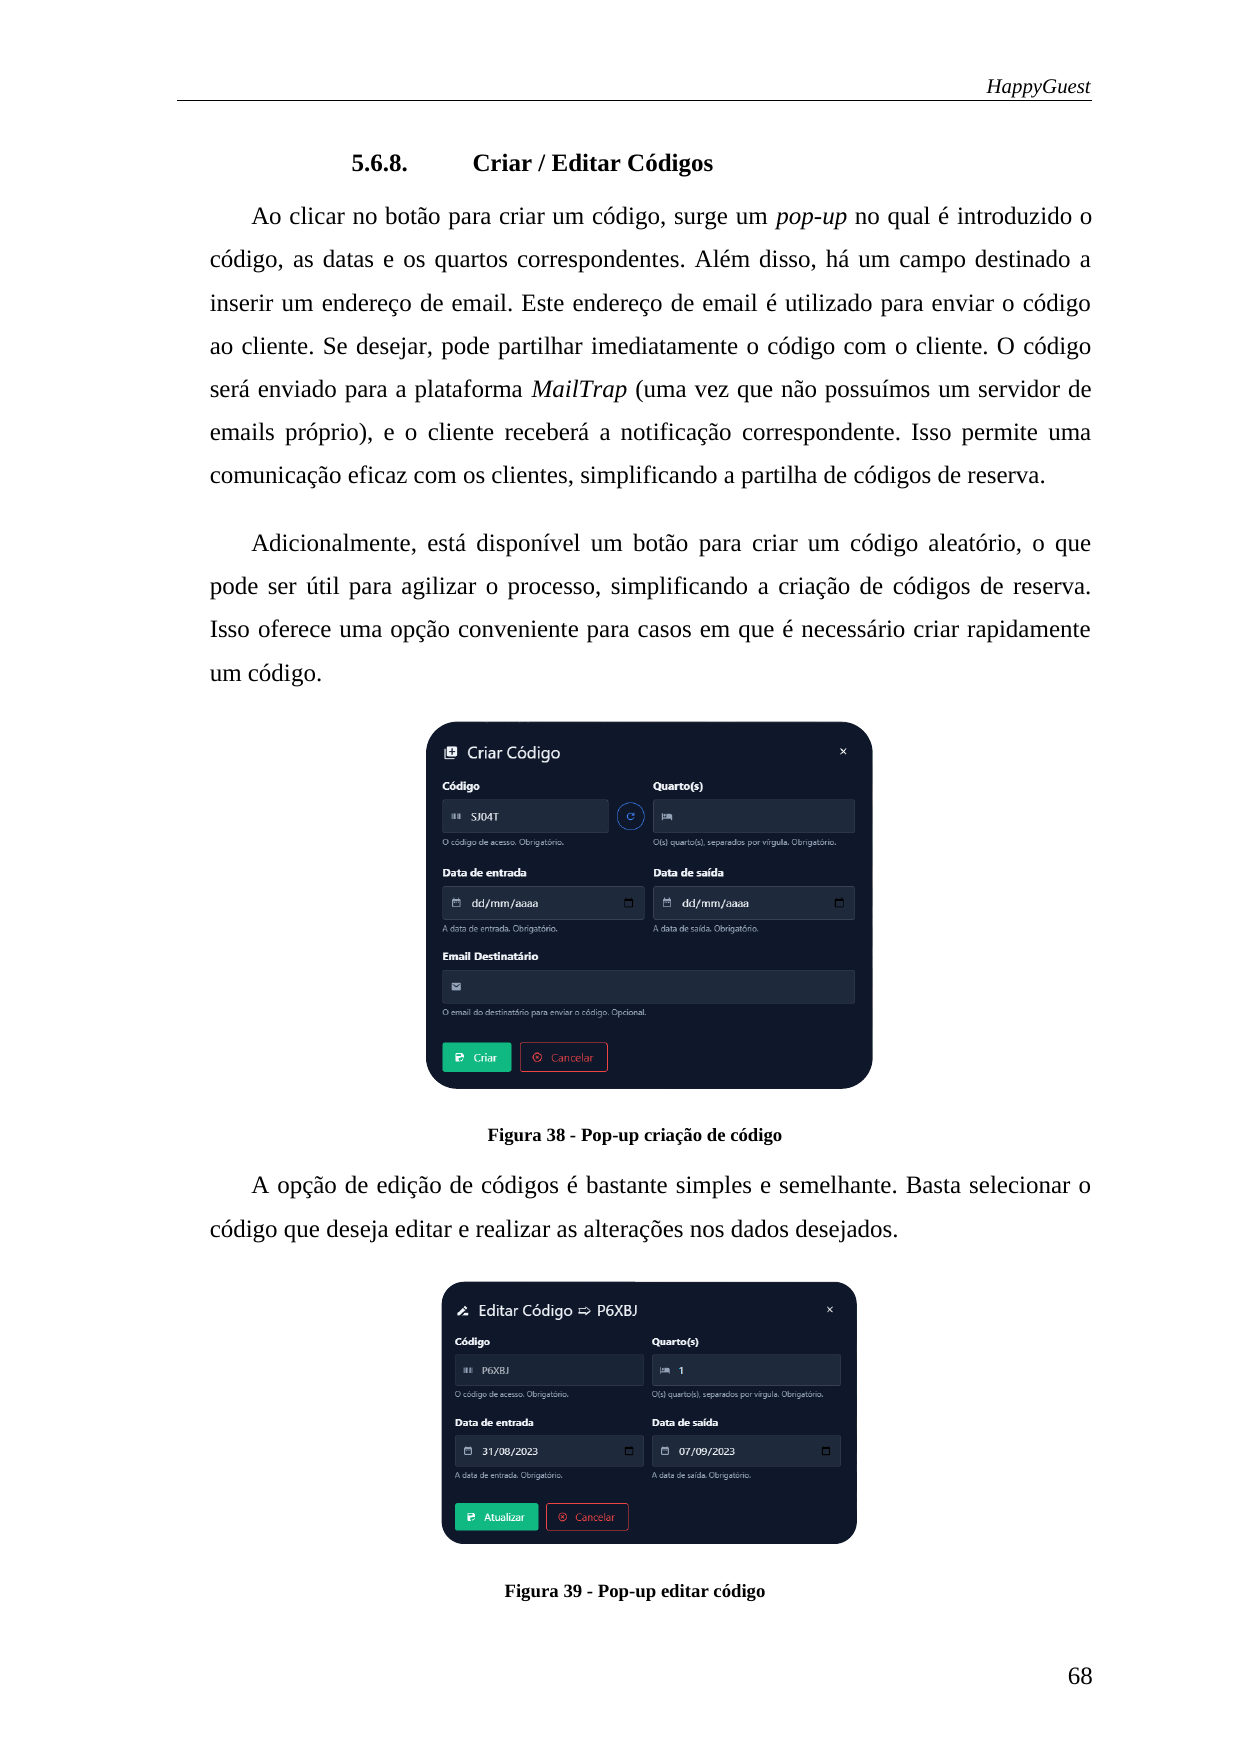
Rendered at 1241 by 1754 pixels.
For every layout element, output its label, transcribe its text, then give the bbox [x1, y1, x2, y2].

subtitle Criar / Editar Códigos [310, 148, 1092, 176]
text Figura 38 - Pop-up criação de código [177, 1124, 1092, 1146]
picture [441, 1281, 857, 1544]
text A opção de edição de códigos é bastante simples e semelhante. Basta selecionar o código que deseja editar e realizar as alterações nos dados desejados. [209, 1171, 1092, 1242]
text Ao clicar no botão para criar um código, surge um pop-up no qual é introduzido o código, as datas e os quartos correspondentes. Além disso, há um campo destinado a inserir um endereço de email. Este endereço de email é utilizado para enviar o código ao cliente. Se desejar, pode partilhar imediatamente o código com o cliente. O código será enviado para a plataforma MailTrap (uma vez que não possuímos um servidor de emails próprio), e o cliente receberá a notificação correspondente. Isso permite uma comunicação eficaz com os clientes, simplificando a partilha de códigos de reserva. [209, 201, 1092, 489]
picture [426, 721, 873, 1089]
text Figura 39 - Pop-up editar código [177, 1580, 1092, 1601]
text Adicionalmente, está disponível um botão para criar um código aleatório, o que pode ser útil para agilizar o processo, simplificando a criação de códigos de reserva. Isso oferece uma opção conveniente para casos em que é necessário criar rapidamente um código. [209, 528, 1092, 686]
